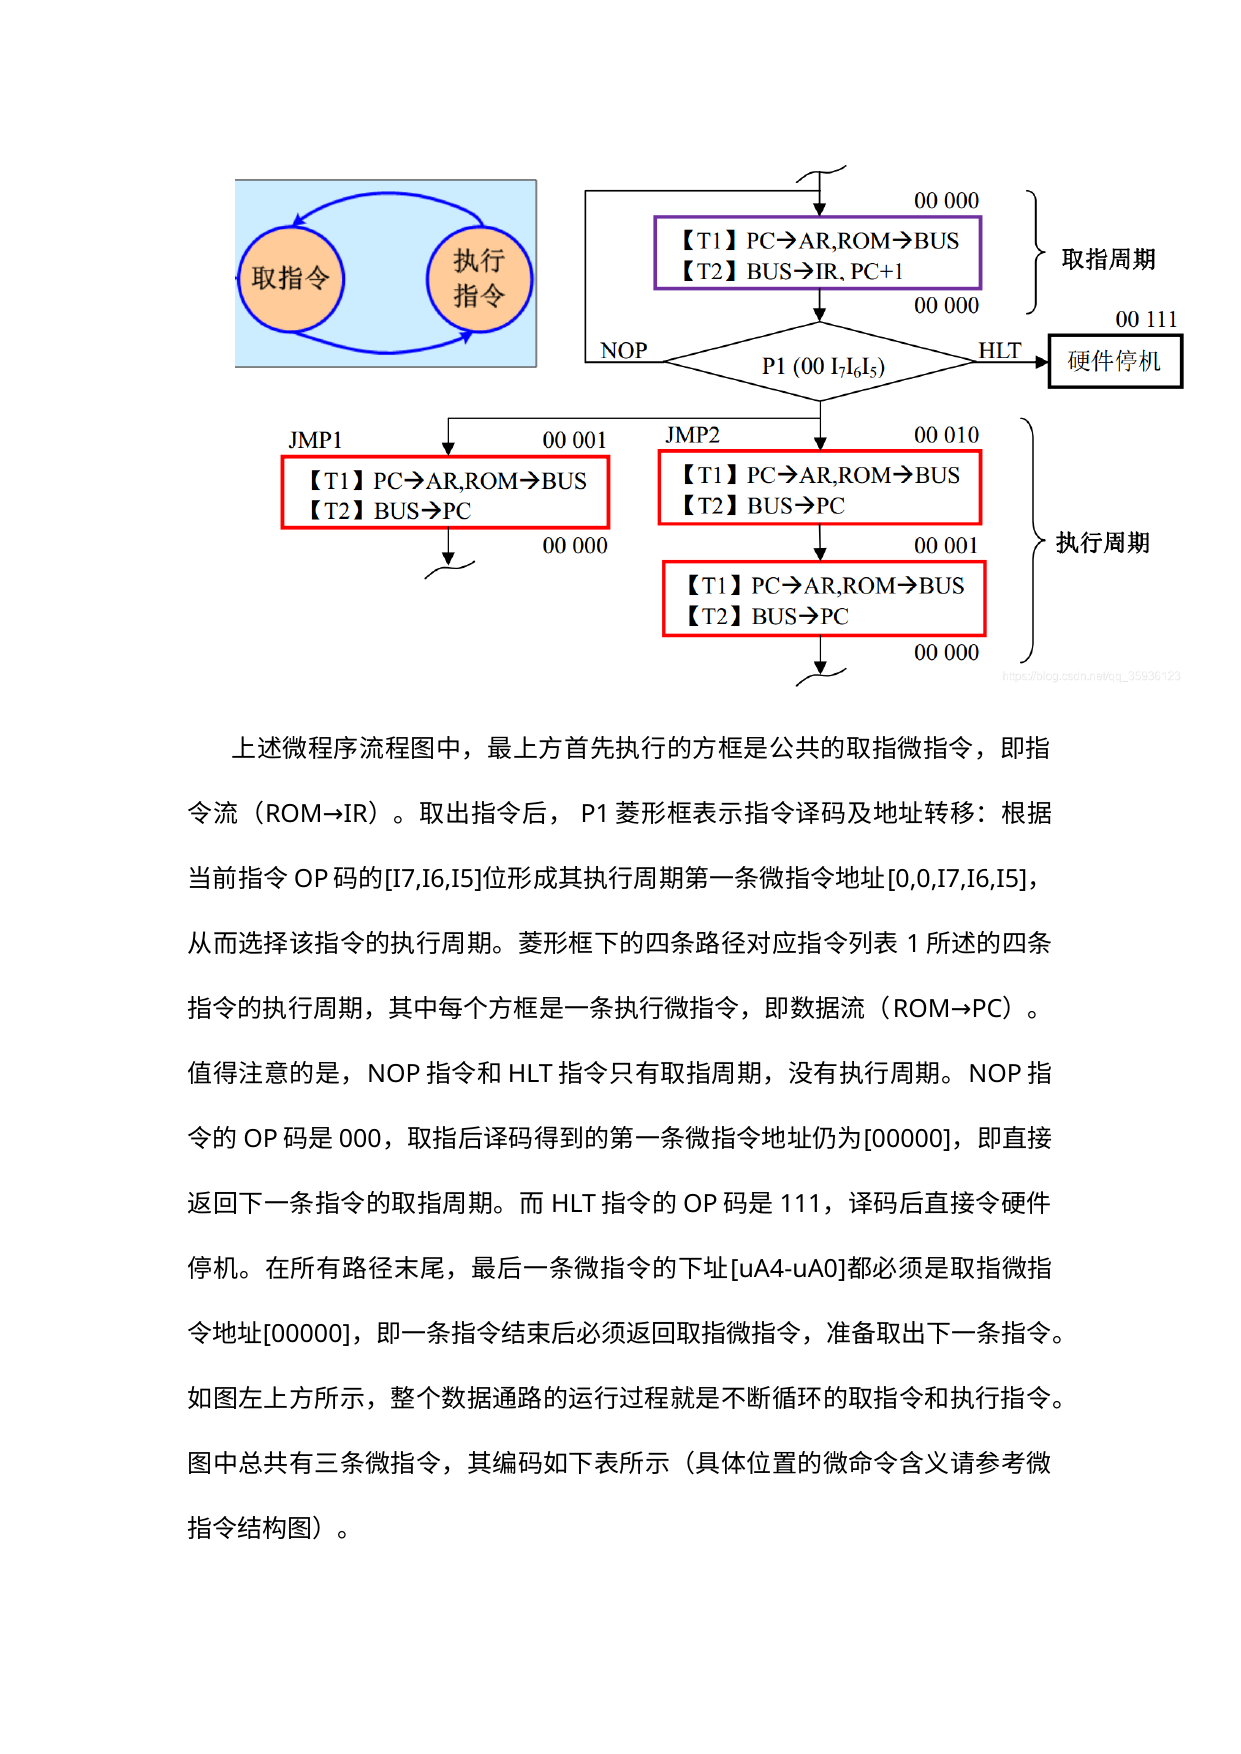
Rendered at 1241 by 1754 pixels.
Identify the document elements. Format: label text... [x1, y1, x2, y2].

picture [231, 162, 1187, 689]
text 上述微程序流程图中，最上方首先执行的方框是公共的取指微指令，即指令流（ROM→IR）。取出指令后， P1菱形框表示指令译码及地址转移：根据当前指令OP码的[I7,I6,I5]位形成其执行周期第一条微指令地址[0,0,I7,I6,I5]，从而选择该指令的执行周期。菱形框下的四条路径对应指令列表1所述的四条指令的执行周期，其中每个方框是一条执行微指令，即数据流（ROM→PC）。值得注意的是，NOP指令和HLT指令只有取指周期，没有执行周期。NOP指令的OP码是000，取指后译码得到的第一条微指令地址仍为[00000]，即直接返回下一条指令的取指周期。而HLT指令的OP码是111，译码后直接令硬件停机。在所有路径末尾，最后一条微指令的下址[uA4-uA0]都必须是取指微指令地址[00000]，即一条指令结束后必须返回取指微指令，准备取出下一条指令。如图左上方所示，整个数据通路的运行过程就是不断循环的取指令和执行指令。图中总共有三条微指令，其编码如下表所示（具体位置的微命令含义请参考微指令结构图）。 [187, 714, 1053, 1559]
